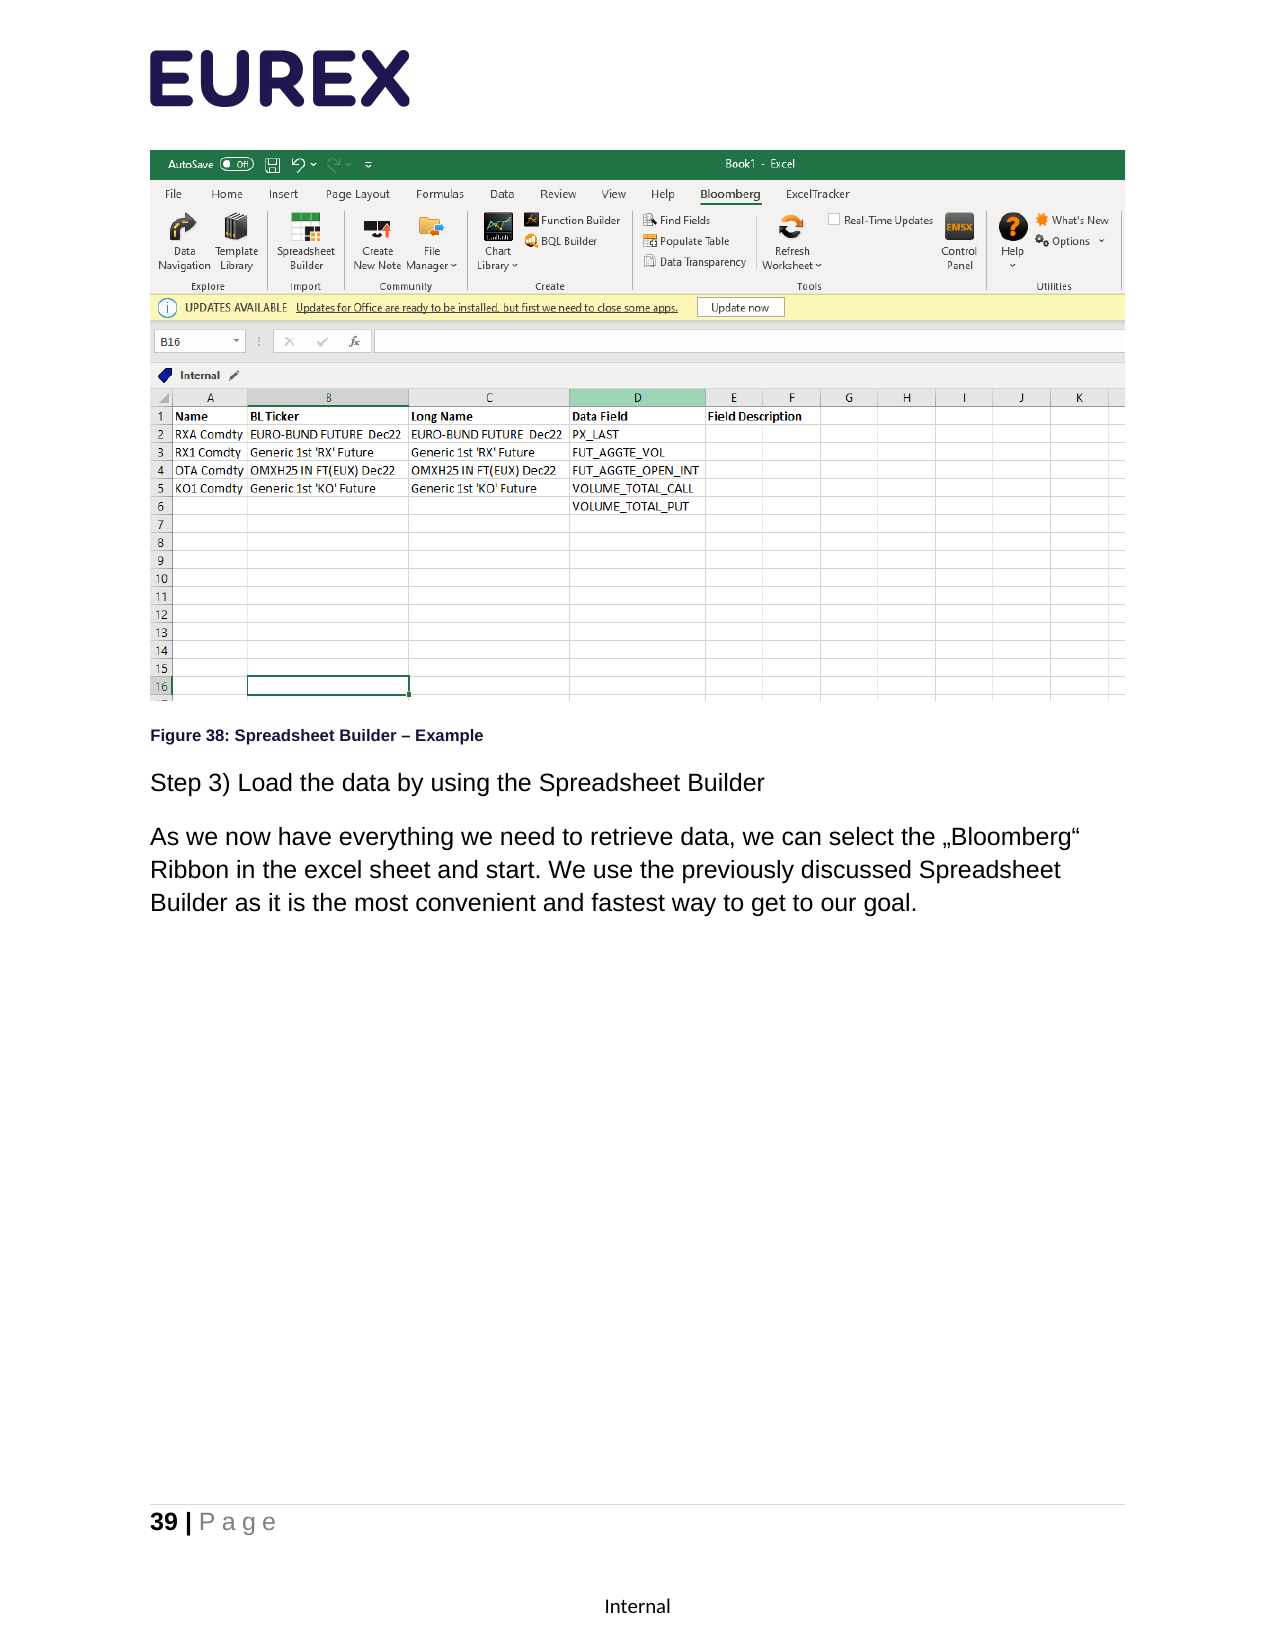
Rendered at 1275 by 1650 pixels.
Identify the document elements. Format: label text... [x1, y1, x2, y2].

text As we now have everything we need to retrieve data, we can select the „Bloomberg“ Ribbon in the excel sheet and start. We use the previously discussed Spreadsheet Builder as it is the most convenient and fastest way to get to our goal. [150, 822, 1125, 917]
text Figure 38: Spreadsheet Builder – Example [150, 725, 1125, 744]
text Step 3) Load the data by using the Spreadsheet Builder [150, 768, 1125, 797]
picture [150, 150, 1125, 701]
picture [150, 50, 410, 107]
